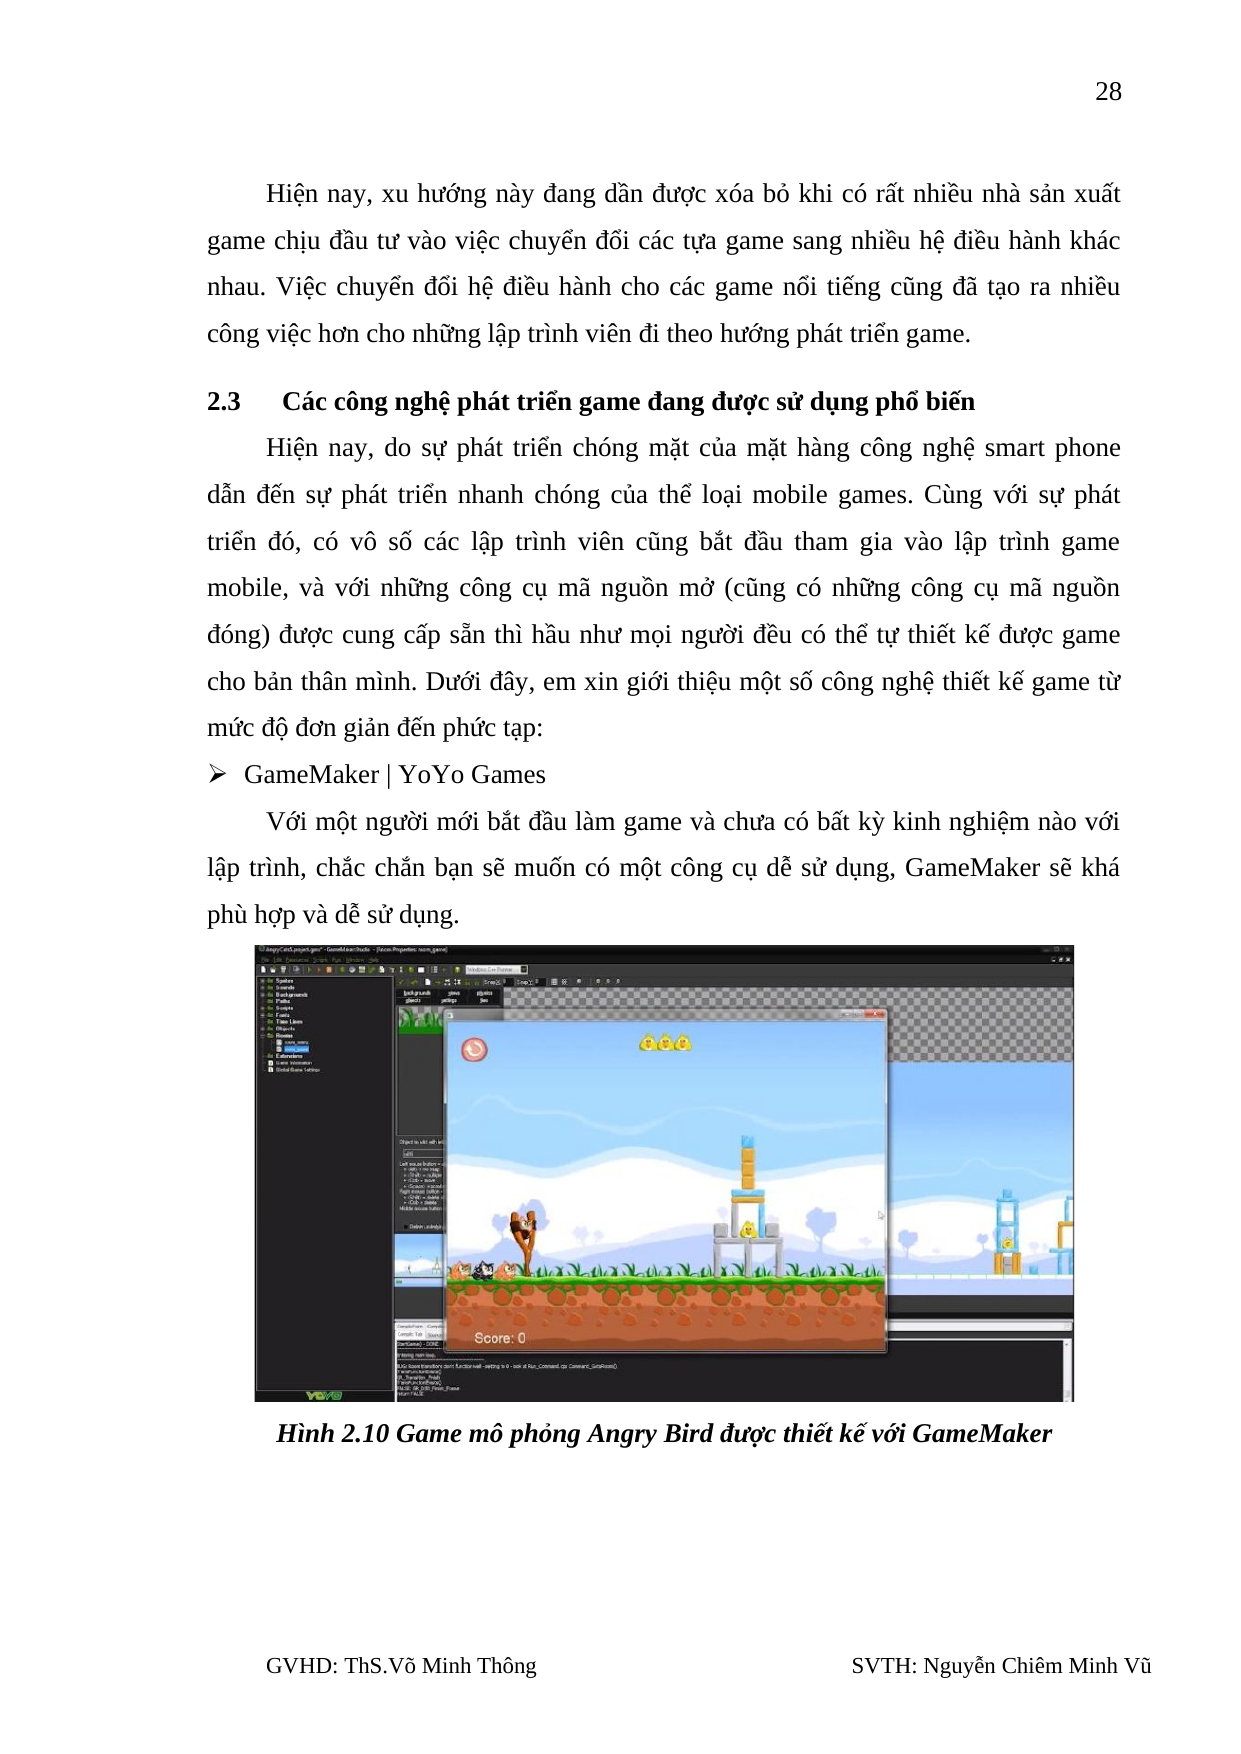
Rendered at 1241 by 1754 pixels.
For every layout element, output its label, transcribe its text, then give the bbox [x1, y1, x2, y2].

text Hiện nay, do sự phát triển chóng mặt của mặt hàng công nghệ smart phone dẫn đến sự phát triển nhanh chóng của thể loại mobile games. Cùng với sự phát triển đó, có vô số các lập trình viên cũng bắt đầu tham gia vào lập trình game mobile, và với những công cụ mã nguồn mở (cũng có những công cụ mã nguồn đóng) được cung cấp sẵn thì hầu như mọi người đều có thể tự thiết kế được game cho bản thân mình. Dưới đây, em xin giới thiệu một số công nghệ thiết kế game từ mức độ đơn giản đến phức tạp: [207, 431, 1122, 742]
picture [254, 945, 1075, 1402]
subtitle Các công nghệ phát triển game đang được sử dụng phổ biến [207, 385, 1122, 416]
subtitle Hình 2.10 Game mô phỏng Angry Bird được thiết kế với GameMaker [207, 1417, 1122, 1448]
text Hiện nay, xu hướng này đang dần được xóa bỏ khi có rất nhiều nhà sản xuất game chịu đầu tư vào việc chuyển đổi các tựa game sang nhiều hệ điều hành khác nhau. Việc chuyển đổi hệ điều hành cho các game nổi tiếng cũng đã tạo ra nhiều công việc hơn cho những lập trình viên đi theo hướng phát triển game. [207, 177, 1122, 348]
text Với một người mới bắt đầu làm game và chưa có bất kỳ kinh nghiệm nào với lập trình, chắc chắn bạn sẽ muốn có một công cụ dễ sử dụng, GameMaker sẽ khá phù hợp và dễ sử dụng. [207, 805, 1122, 929]
text GameMaker | YoYo Games [207, 758, 1122, 789]
